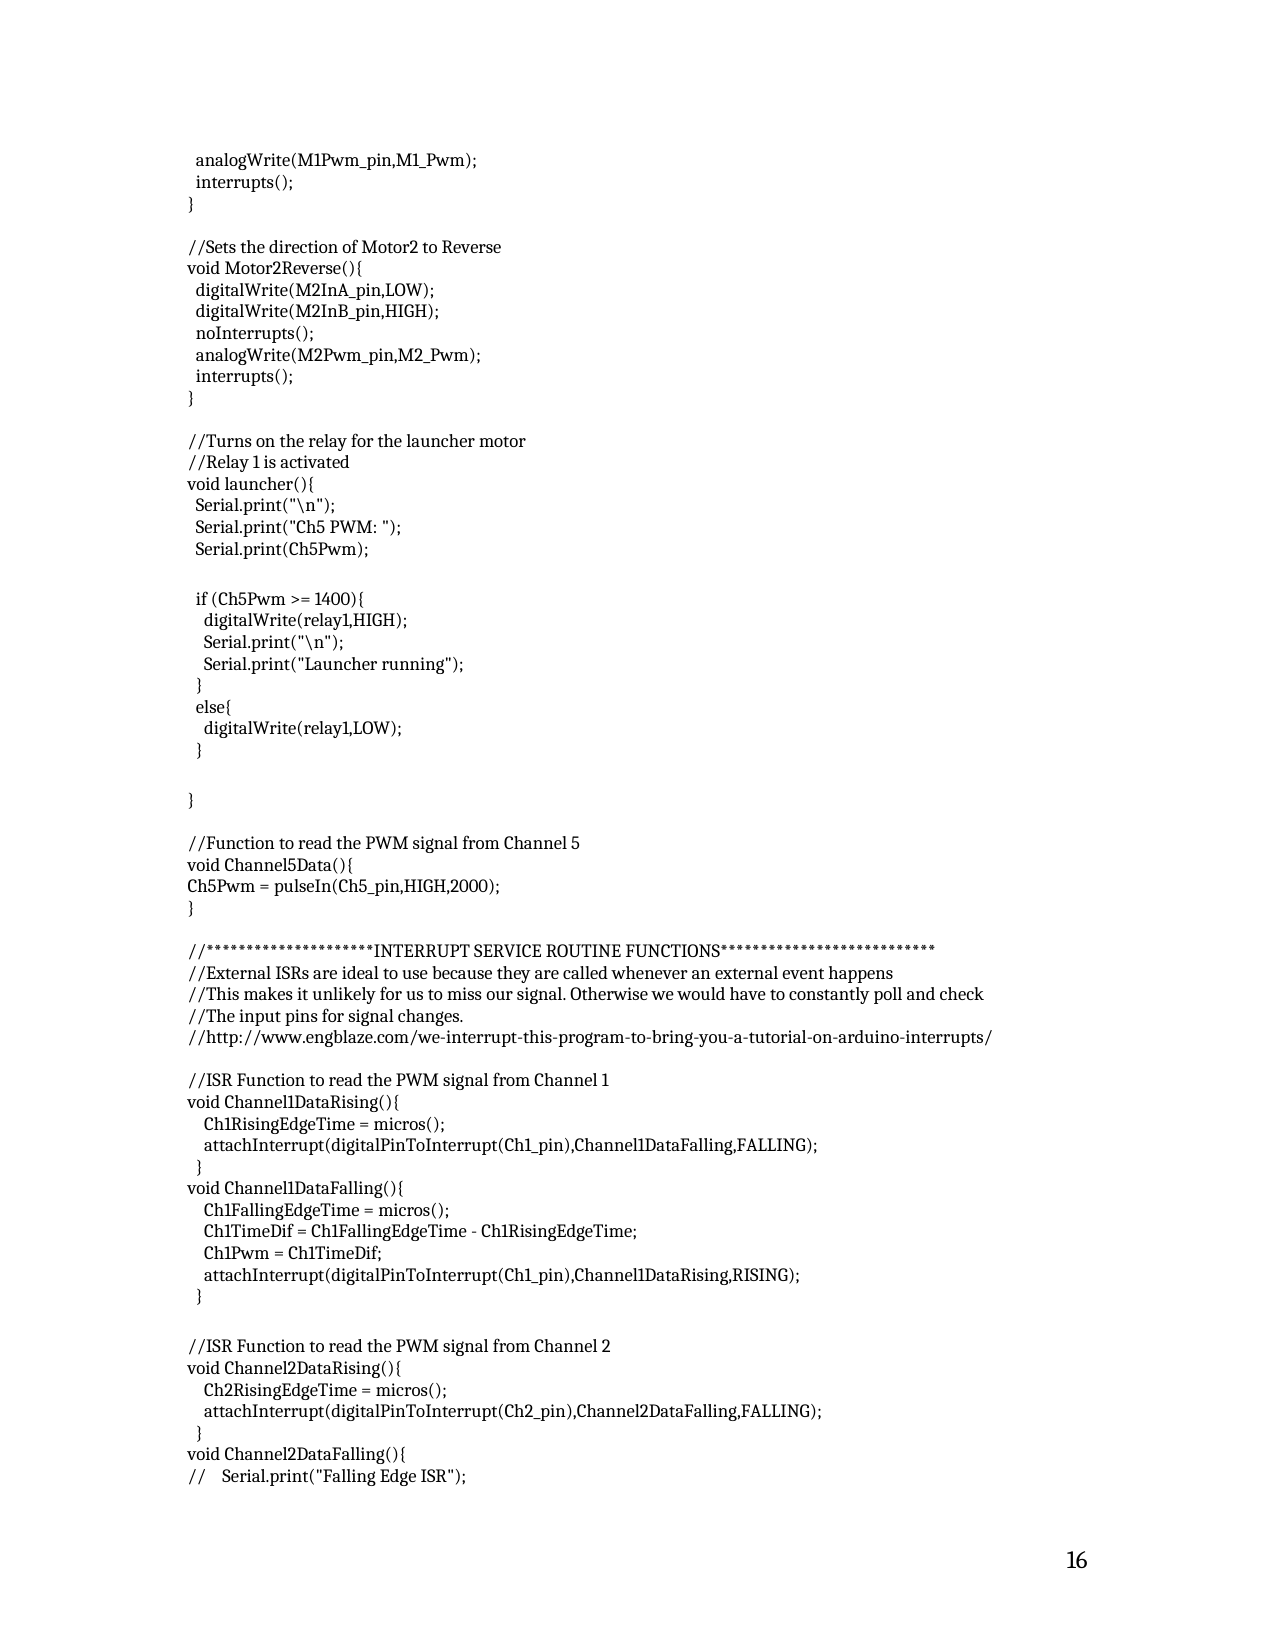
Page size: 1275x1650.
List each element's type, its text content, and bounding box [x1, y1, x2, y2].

text //Turns on the relay for the launcher motor [187, 430, 1087, 452]
text attachInterrupt(digitalPinToInterrupt(Ch1_pin),Channel1DataFalling,FALLING); [187, 1135, 1087, 1156]
text void Channel5Data(){ [187, 854, 1087, 876]
text //This makes it unlikely for us to miss our signal. Otherwise we would have to constantly poll and check [187, 984, 1087, 1005]
text analogWrite(M2Pwm_pin,M2_Pwm); [187, 344, 1087, 366]
text noInterrupts(); [187, 322, 1087, 344]
text } [187, 739, 1087, 761]
text } [187, 897, 1087, 919]
text Ch1Pwm = Ch1TimeDif; [187, 1242, 1087, 1264]
text Serial.print("\n"); [187, 495, 1087, 517]
text Ch5Pwm = pulseIn(Ch5_pin,HIGH,2000); [187, 876, 1087, 897]
text digitalWrite(M2InA_pin,LOW); [187, 279, 1087, 301]
text //ISR Function to read the PWM signal from Channel 2 [187, 1336, 1087, 1357]
text Serial.print("Launcher running"); [187, 653, 1087, 675]
text //Sets the direction of Motor2 to Reverse [187, 236, 1087, 258]
text void launcher(){ [187, 473, 1087, 495]
text } [187, 1156, 1087, 1178]
text //Relay 1 is activated [187, 452, 1087, 473]
text else{ [187, 696, 1087, 718]
text attachInterrupt(digitalPinToInterrupt(Ch1_pin),Channel1DataRising,RISING); [187, 1264, 1087, 1286]
text Serial.print("\n"); [187, 632, 1087, 653]
text Serial.print("Ch5 PWM: "); [187, 517, 1087, 538]
text } [187, 387, 1087, 409]
text void Channel1DataFalling(){ [187, 1178, 1087, 1199]
text void Channel1DataRising(){ [187, 1092, 1087, 1113]
text interrupts(); [187, 366, 1087, 387]
text attachInterrupt(digitalPinToInterrupt(Ch2_pin),Channel2DataFalling,FALLING); [187, 1401, 1087, 1422]
text } [187, 1422, 1087, 1444]
text Ch1RisingEdgeTime = micros(); [187, 1113, 1087, 1135]
text //External ISRs are ideal to use because they are called whenever an external event happens [187, 962, 1087, 984]
text //http://www.engblaze.com/we-interrupt-this-program-to-bring-you-a-tutorial-on-arduino-interrupts/ [187, 1027, 1087, 1048]
text Serial.print(Ch5Pwm); [187, 538, 1087, 560]
text } [187, 675, 1087, 696]
text void Channel2DataRising(){ [187, 1357, 1087, 1379]
text Ch1FallingEdgeTime = micros(); [187, 1199, 1087, 1221]
text interrupts(); [187, 172, 1087, 193]
text void Motor2Reverse(){ [187, 258, 1087, 279]
text //ISR Function to read the PWM signal from Channel 1 [187, 1070, 1087, 1092]
text digitalWrite(relay1,HIGH); [187, 610, 1087, 632]
text //*********************INTERRUPT SERVICE ROUTINE FUNCTIONS*************************** [187, 941, 1087, 962]
text } [187, 790, 1087, 811]
text void Channel2DataFalling(){ [187, 1444, 1087, 1465]
text } [187, 193, 1087, 215]
text } [187, 1286, 1087, 1307]
text //The input pins for signal changes. [187, 1005, 1087, 1027]
text // Serial.print("Falling Edge ISR"); [187, 1465, 1087, 1487]
text if (Ch5Pwm >= 1400){ [187, 588, 1087, 610]
text digitalWrite(M2InB_pin,HIGH); [187, 301, 1087, 322]
text analogWrite(M1Pwm_pin,M1_Pwm); [187, 150, 1087, 172]
text Ch2RisingEdgeTime = micros(); [187, 1379, 1087, 1401]
text Ch1TimeDif = Ch1FallingEdgeTime - Ch1RisingEdgeTime; [187, 1221, 1087, 1242]
text //Function to read the PWM signal from Channel 5 [187, 833, 1087, 854]
text digitalWrite(relay1,LOW); [187, 718, 1087, 739]
